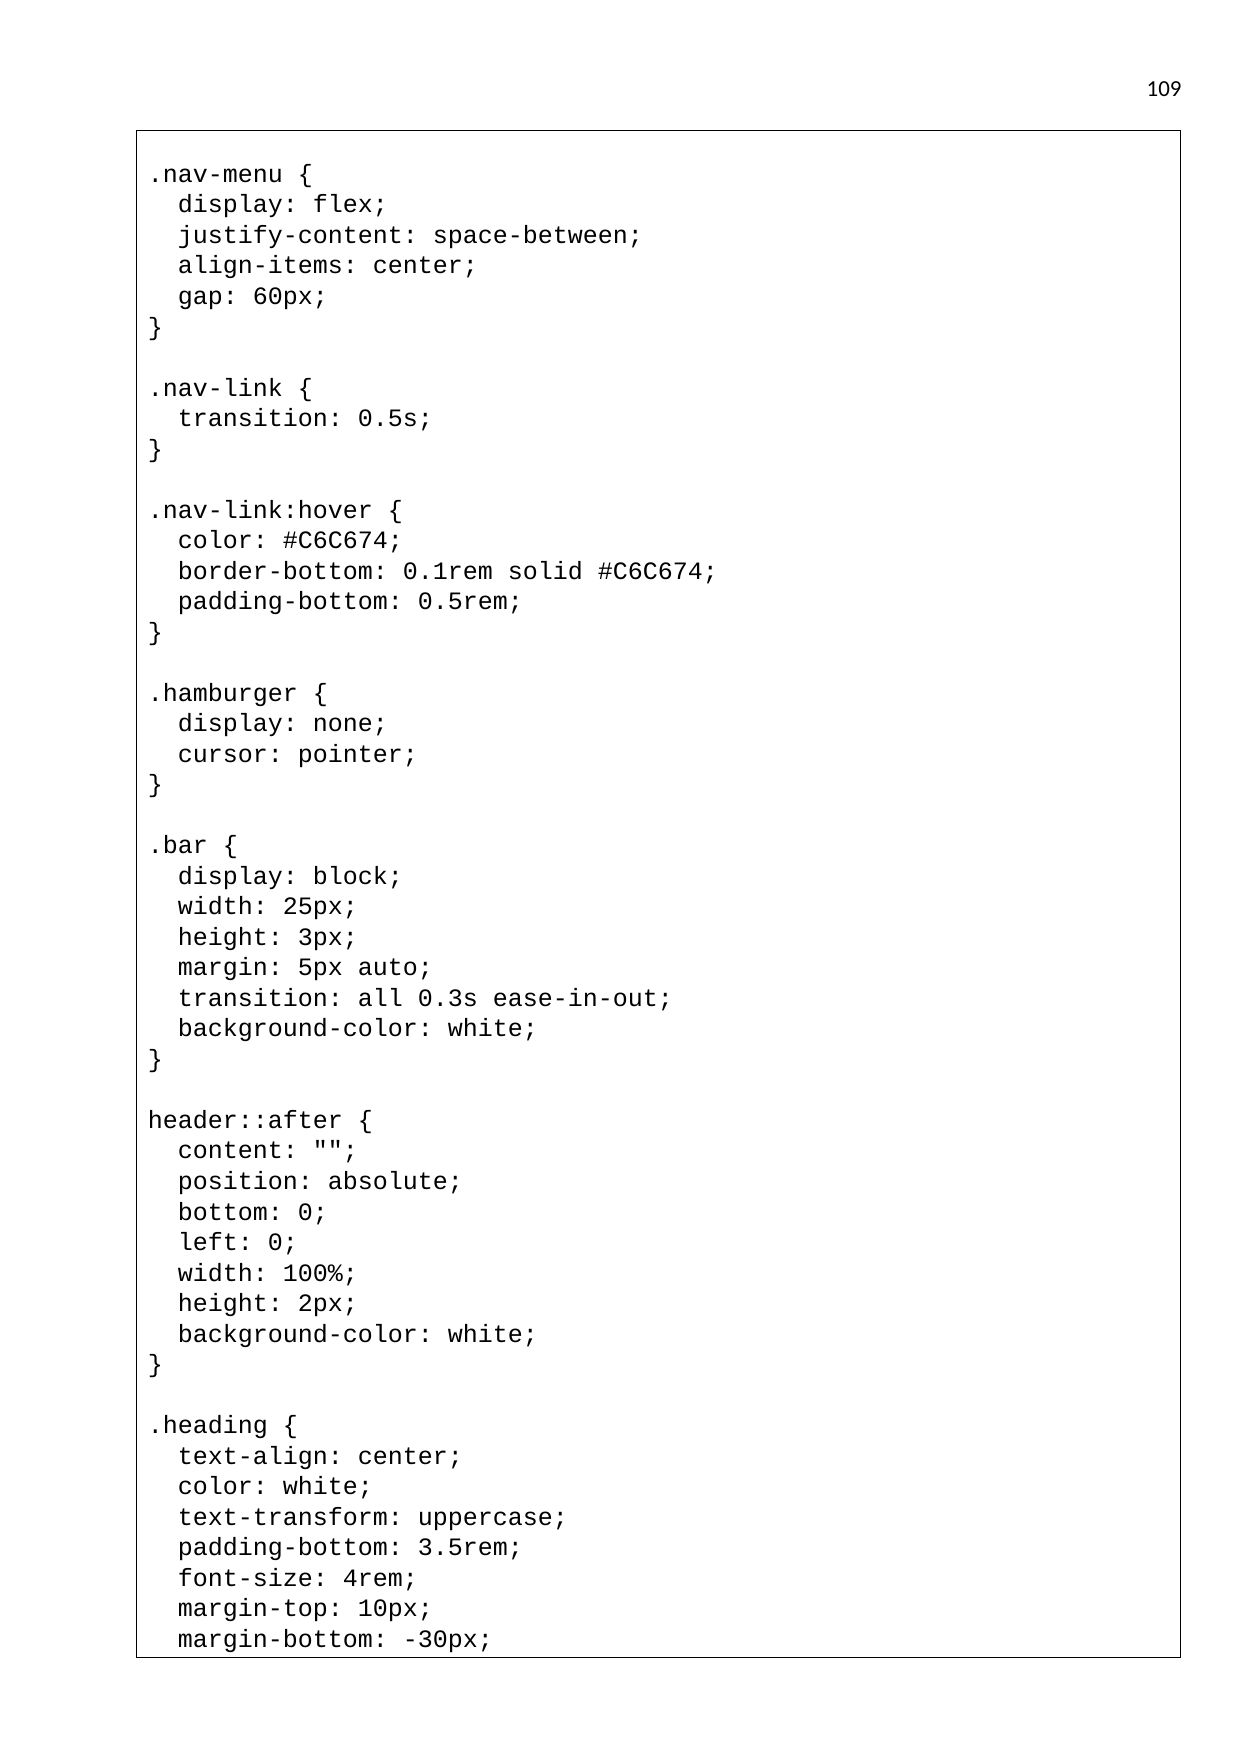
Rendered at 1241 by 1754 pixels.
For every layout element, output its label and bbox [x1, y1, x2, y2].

table_header [137, 131, 1180, 1657]
